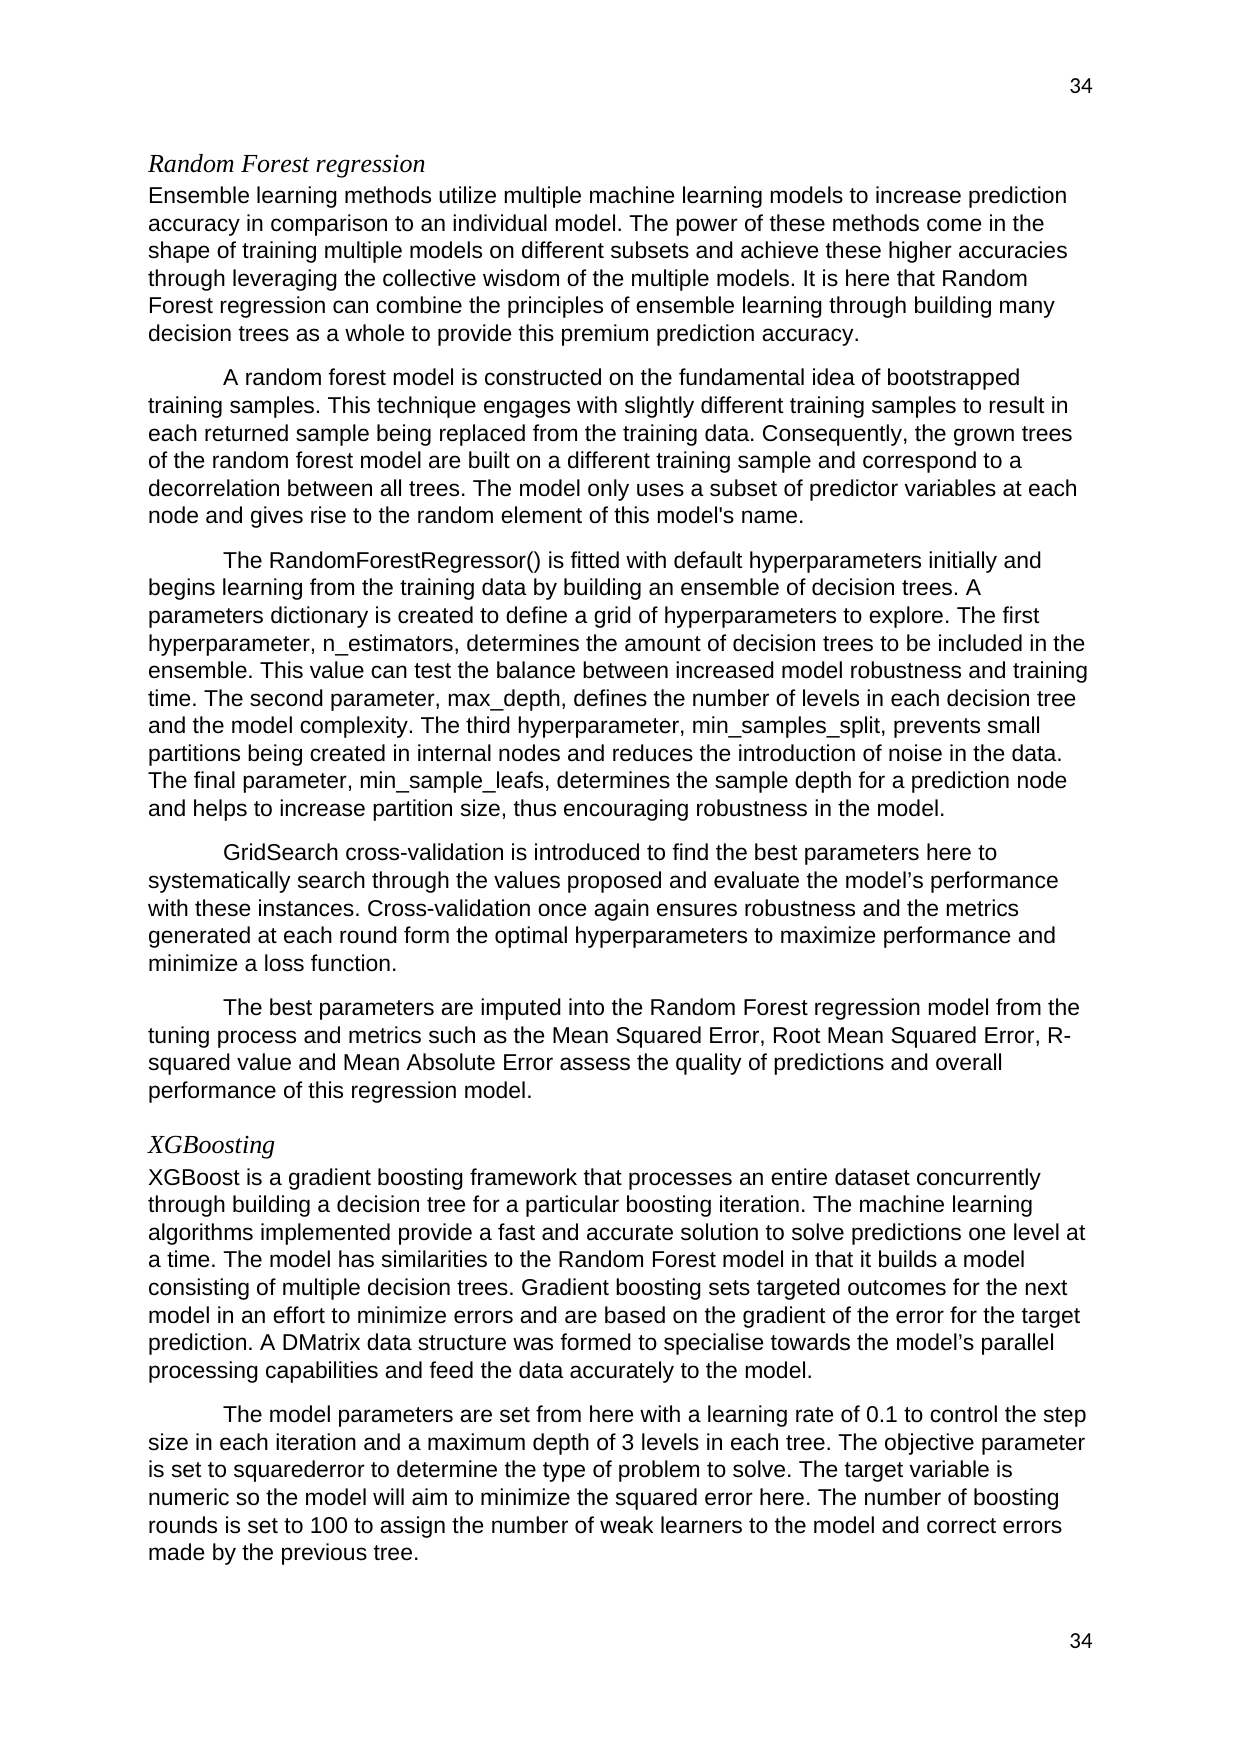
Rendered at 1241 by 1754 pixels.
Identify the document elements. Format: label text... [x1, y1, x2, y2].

text The model parameters are set from here with a learning rate of 0.1 to control the step size in each iteration and a maximum depth of 3 levels in each tree. The objective parameter is set to squarederror to determine the type of problem to solve. The target variable is numeric so the model will aim to minimize the squared error here. The number of boosting rounds is set to 100 to assign the number of weak learners to the model and correct errors made by the previous tree. [148, 1401, 1092, 1566]
text A random forest model is constructed on the fundamental idea of bootstrapped training samples. This technique engages with slightly different training samples to result in each returned sample being replaced from the training data. Consequently, the grown trees of the random forest model are built on a different training sample and correspond to a decorrelation between all trees. The model only uses a subset of predictor variables at each node and gives rise to the random element of this model's name. [148, 364, 1092, 529]
text GridSearch cross-validation is introduced to find the best parameters here to systematically search through the values proposed and evaluate the model’s performance with these instances. Cross-validation once again ensures robustness and the metrics generated at each round form the optimal hyperparameters to maximize performance and minimize a loss function. [148, 839, 1092, 976]
subtitle XGBoosting [148, 1129, 1092, 1159]
text The RandomForestRegressor() is fitted with default hyperparameters initially and begins learning from the training data by building an ensemble of decision trees. A parameters dictionary is created to define a grid of hyperparameters to explore. The first hyperparameter, n_estimators, determines the amount of decision trees to be included in the ensemble. This value can test the balance between increased model robustness and training time. The second parameter, max_depth, defines the number of levels in each decision tree and the model complexity. The third hyperparameter, min_samples_split, prevents small partitions being created in internal nodes and reduces the introduction of noise in the data. The final parameter, min_sample_leafs, determines the sample depth for a prediction node and helps to increase partition size, thus encouraging robustness in the model. [148, 547, 1092, 821]
text The best parameters are imputed into the Random Forest regression model from the tuning process and metrics such as the Mean Squared Error, Root Mean Squared Error, R-squared value and Mean Absolute Error assess the quality of predictions and overall performance of this regression model. [148, 994, 1092, 1103]
text XGBoost is a gradient boosting framework that processes an entire dataset concurrently through building a decision tree for a particular boosting iteration. The machine learning algorithms implemented provide a fast and accurate solution to solve predictions one level at a time. The model has similarities to the Random Forest model in that it builds a model consisting of multiple decision trees. Gradient boosting sets targeted outcomes for the next model in an effort to minimize errors and are based on the gradient of the error for the target prediction. A DMatrix data structure was formed to specialise towards the model’s parallel processing capabilities and feed the data accurately to the model. [148, 1164, 1092, 1383]
text Ensemble learning methods utilize multiple machine learning models to increase prediction accuracy in comparison to an individual model. The power of these methods come in the shape of training multiple models on different subsets and achieve these higher accuracies through leveraging the collective wisdom of the multiple models. It is here that Random Forest regression can combine the principles of ensemble learning through building many decision trees as a whole to provide this premium prediction accuracy. [148, 182, 1092, 346]
subtitle Random Forest regression [148, 148, 1092, 178]
